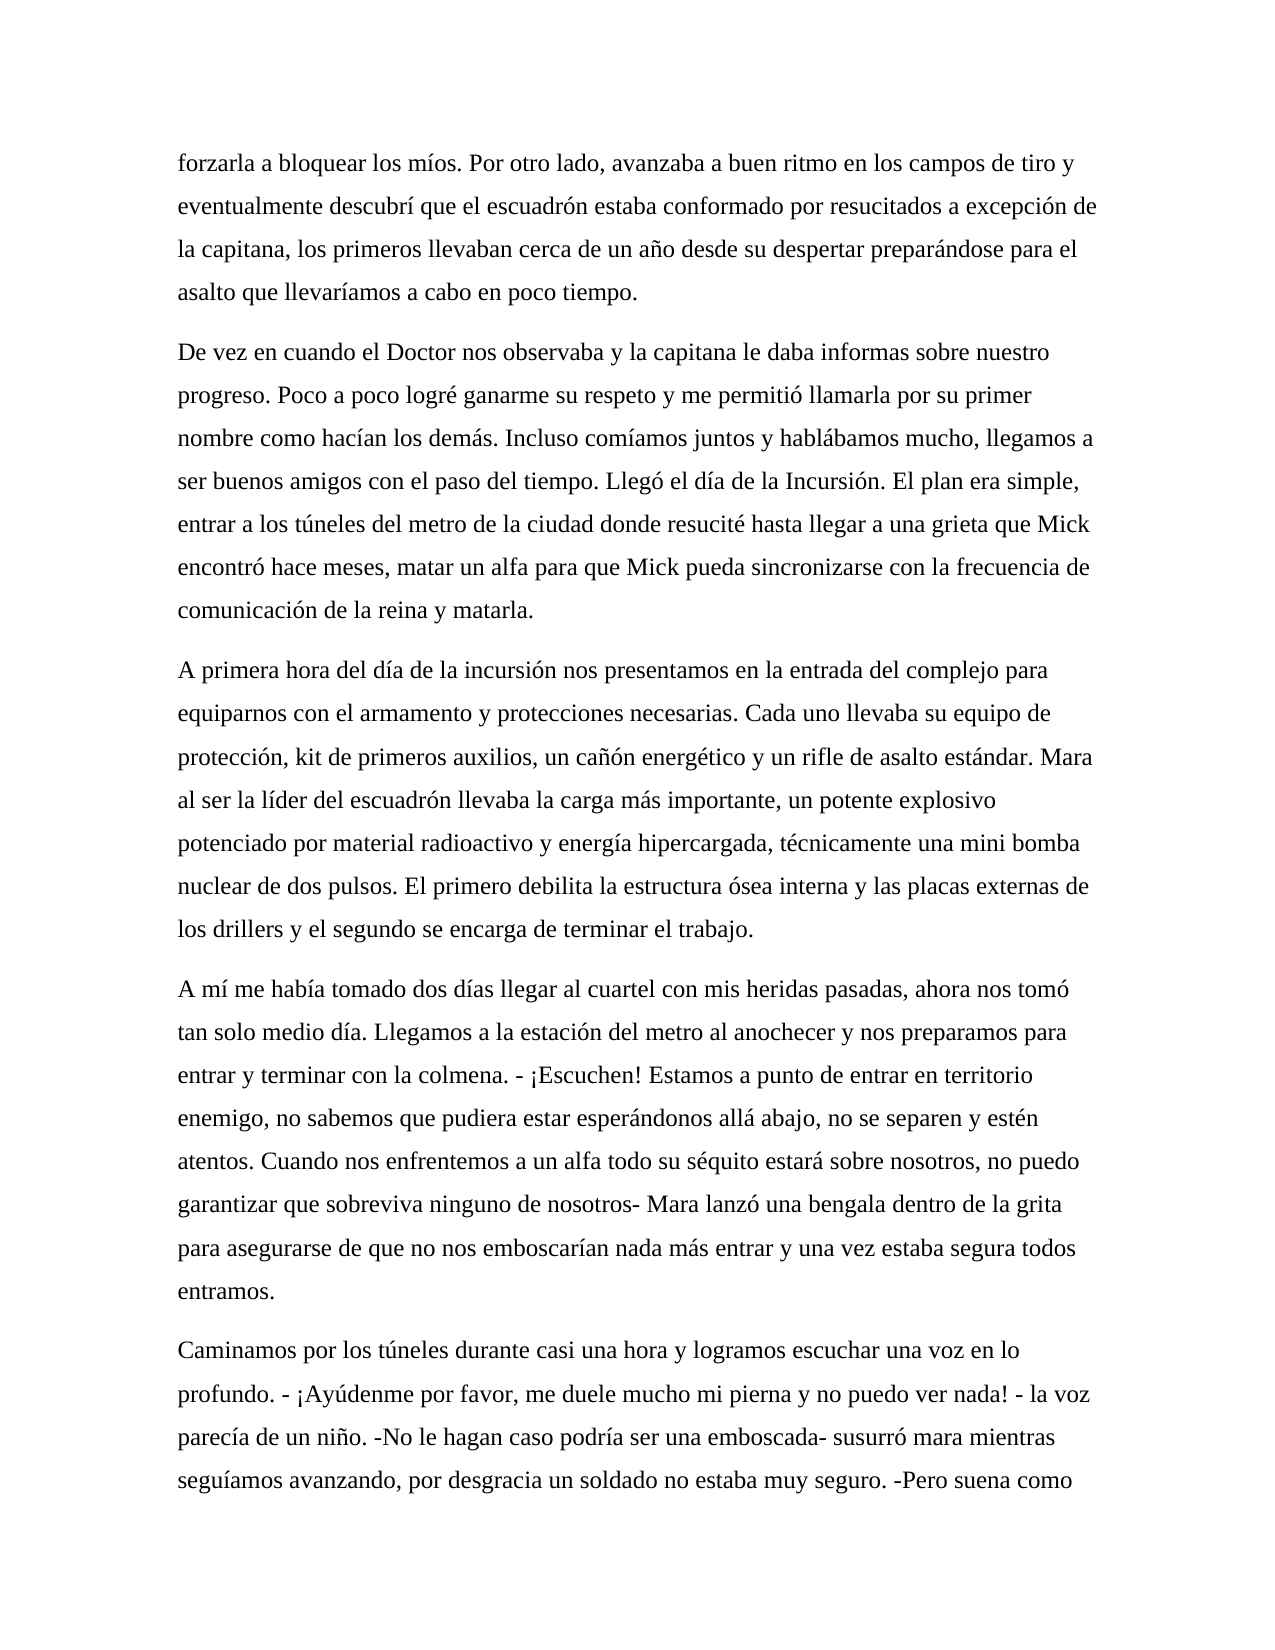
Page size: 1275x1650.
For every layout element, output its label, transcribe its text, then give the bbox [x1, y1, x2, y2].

text A mí me había tomado dos días llegar al cuartel con mis heridas pasadas, ahora nos tomó tan solo medio día. Llegamos a la estación del metro al anochecer y nos preparamos para entrar y terminar con la colmena. - ¡Escuchen! Estamos a punto de entrar en territorio enemigo, no sabemos que pudiera estar esperándonos allá abajo, no se separen y estén atentos. Cuando nos enfrentemos a un alfa todo su séquito estará sobre nosotros, no puedo garantizar que sobreviva ninguno de nosotros- Mara lanzó una bengala dentro de la grita para asegurarse de que no nos emboscarían nada más entrar y una vez estaba segura todos entramos. [177, 974, 1098, 1304]
text De vez en cuando el Doctor nos observaba y la capitana le daba informas sobre nuestro progreso. Poco a poco logré ganarme su respeto y me permitió llamarla por su primer nombre como hacían los demás. Incluso comíamos juntos y hablábamos mucho, llegamos a ser buenos amigos con el paso del tiempo. Llegó el día de la Incursión. El plan era simple, entrar a los túneles del metro de la ciudad donde resucité hasta llegar a una grieta que Mick encontró hace meses, matar un alfa para que Mick pueda sincronizarse con la frecuencia de comunicación de la reina y matarla. [177, 337, 1098, 624]
text A primera hora del día de la incursión nos presentamos en la entrada del complejo para equiparnos con el armamento y protecciones necesarias. Cada uno llevaba su equipo de protección, kit de primeros auxilios, un cañón energético y un rifle de asalto estándar. Mara al ser la líder del escuadrón llevaba la carga más importante, un potente explosivo potenciado por material radioactivo y energía hipercargada, técnicamente una mini bomba nuclear de dos pulsos. El primero debilita la estructura ósea interna y las placas externas de los drillers y el segundo se encarga de terminar el trabajo. [177, 655, 1098, 943]
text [177, 1336, 1098, 1494]
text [177, 148, 1098, 306]
